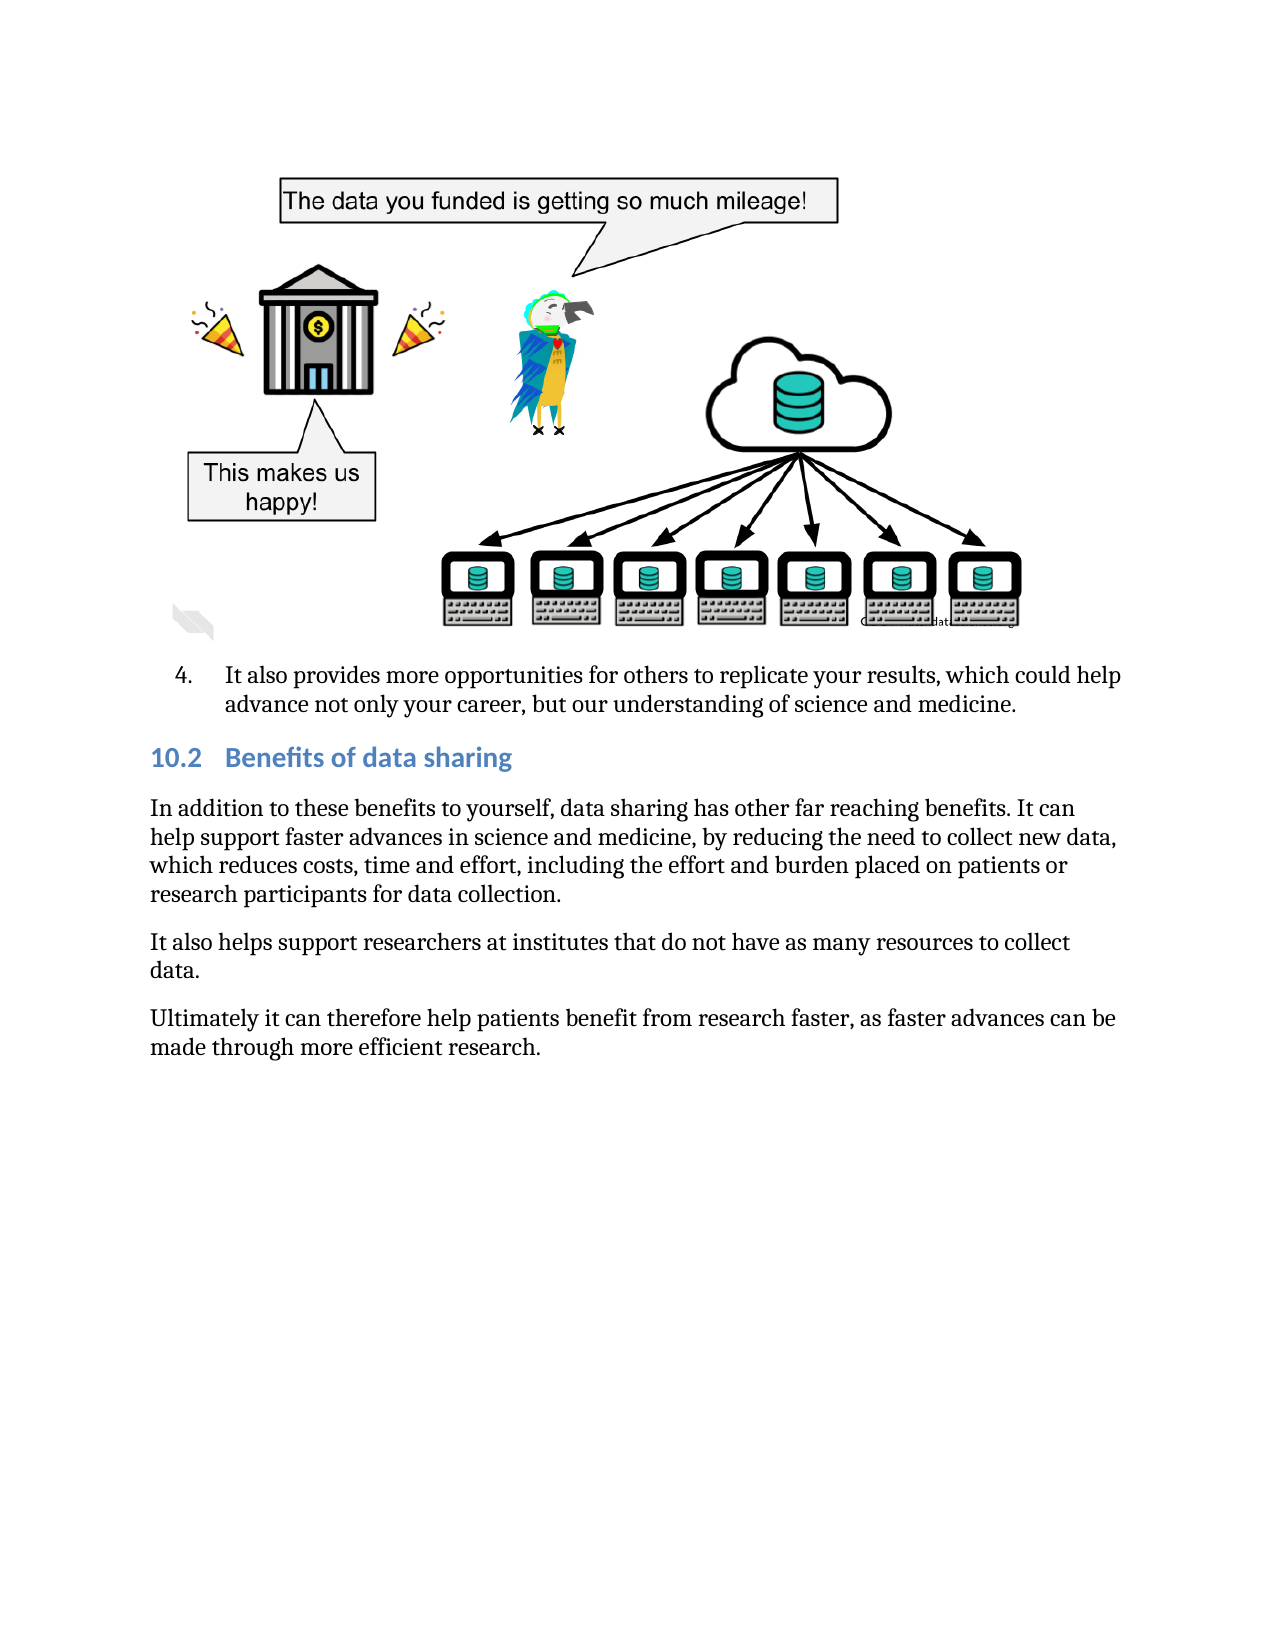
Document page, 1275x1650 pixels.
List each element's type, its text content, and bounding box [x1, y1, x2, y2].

list It also provides more opportunities for others to replicate your results, which could help advance not only your career, but our understanding of science and medicine. [175, 661, 1125, 718]
picture [168, 150, 1044, 643]
text In addition to these benefits to yourself, data sharing has other far reaching benefits. It can help support faster advances in science and medicine, by reducing the need to collect new data, which reduces costs, time and effort, including the effort and burden placed on patients or research participants for data collection. [150, 794, 1125, 909]
text It also helps support researchers at institutes that do not have as many resources to collect data. [150, 927, 1125, 985]
subtitle 10.2 Benefits of data sharing [150, 739, 1125, 775]
text Ultimately it can therefore help patients benefit from research faster, as faster advances can be made through more efficient research. [150, 1004, 1125, 1061]
